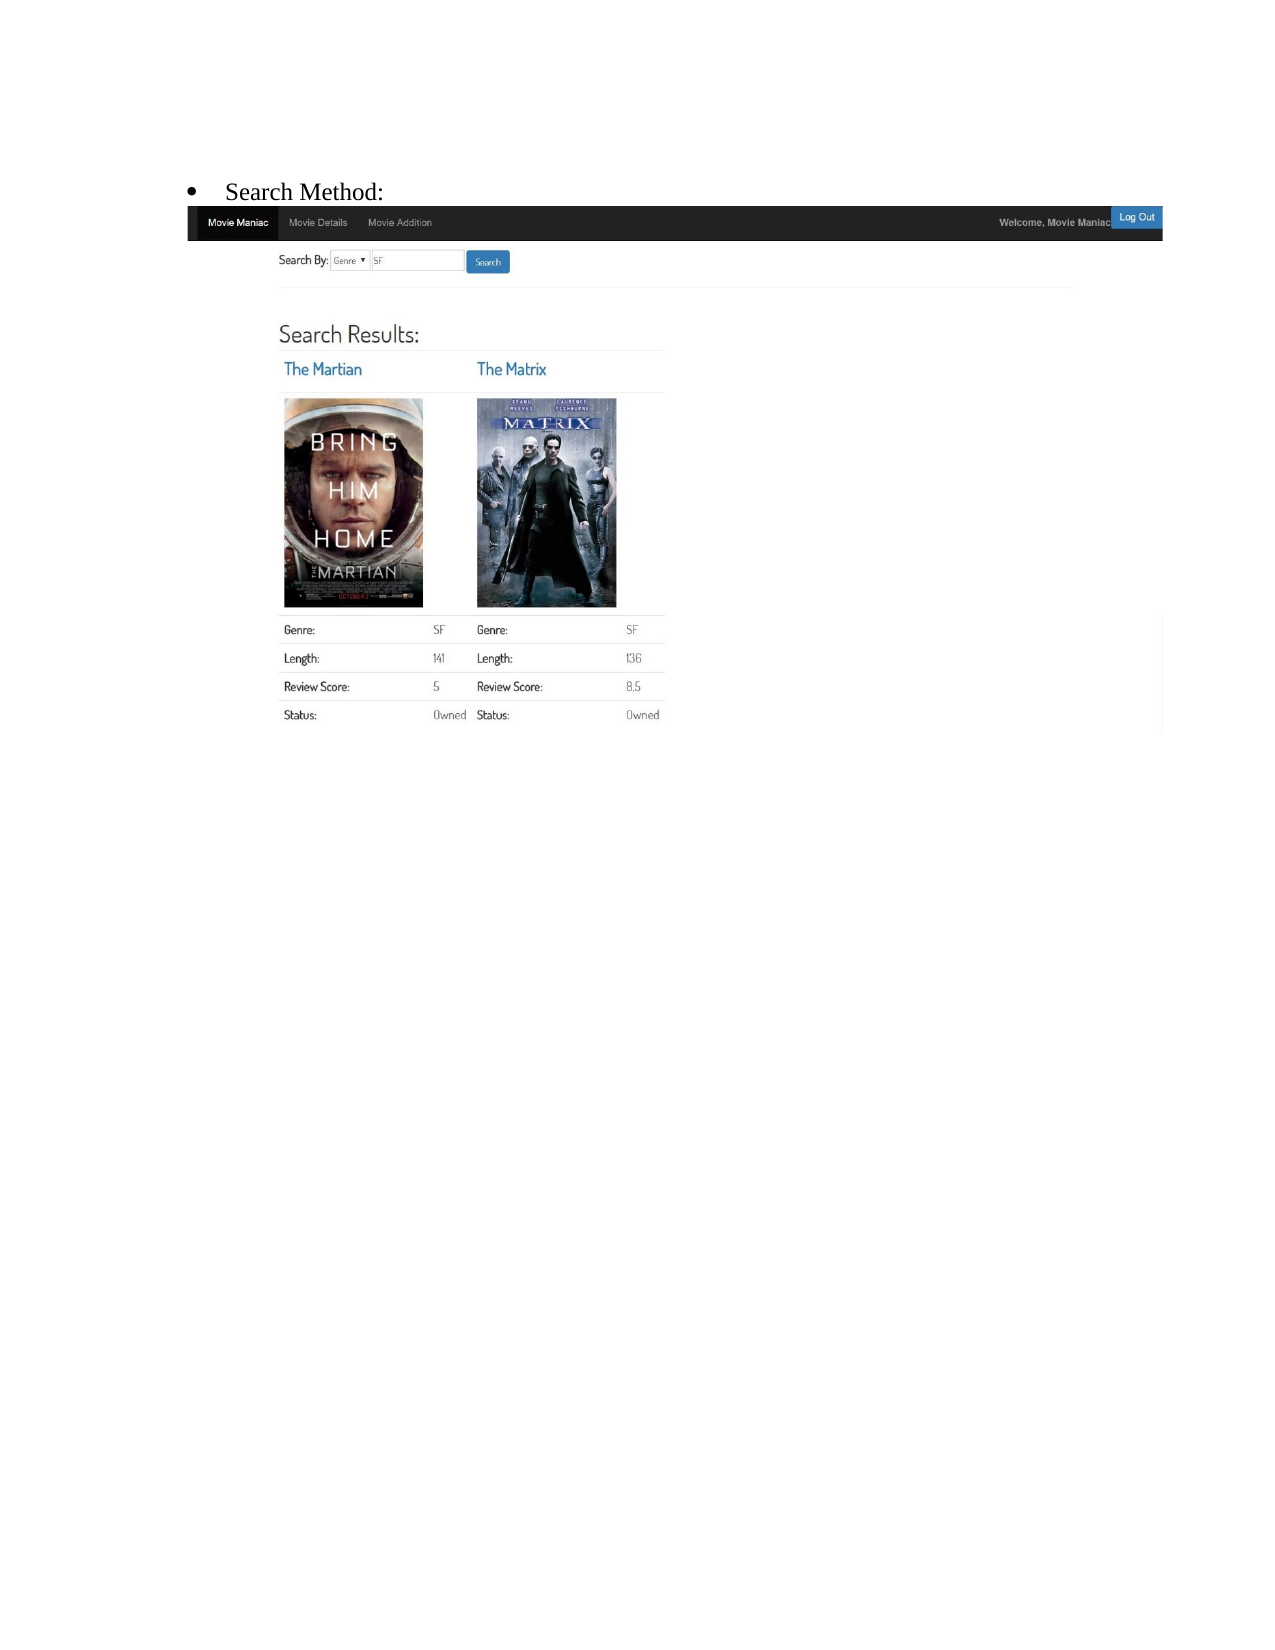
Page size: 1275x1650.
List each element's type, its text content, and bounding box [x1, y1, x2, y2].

list Search Method: [187, 177, 1125, 206]
picture [187, 206, 1163, 734]
